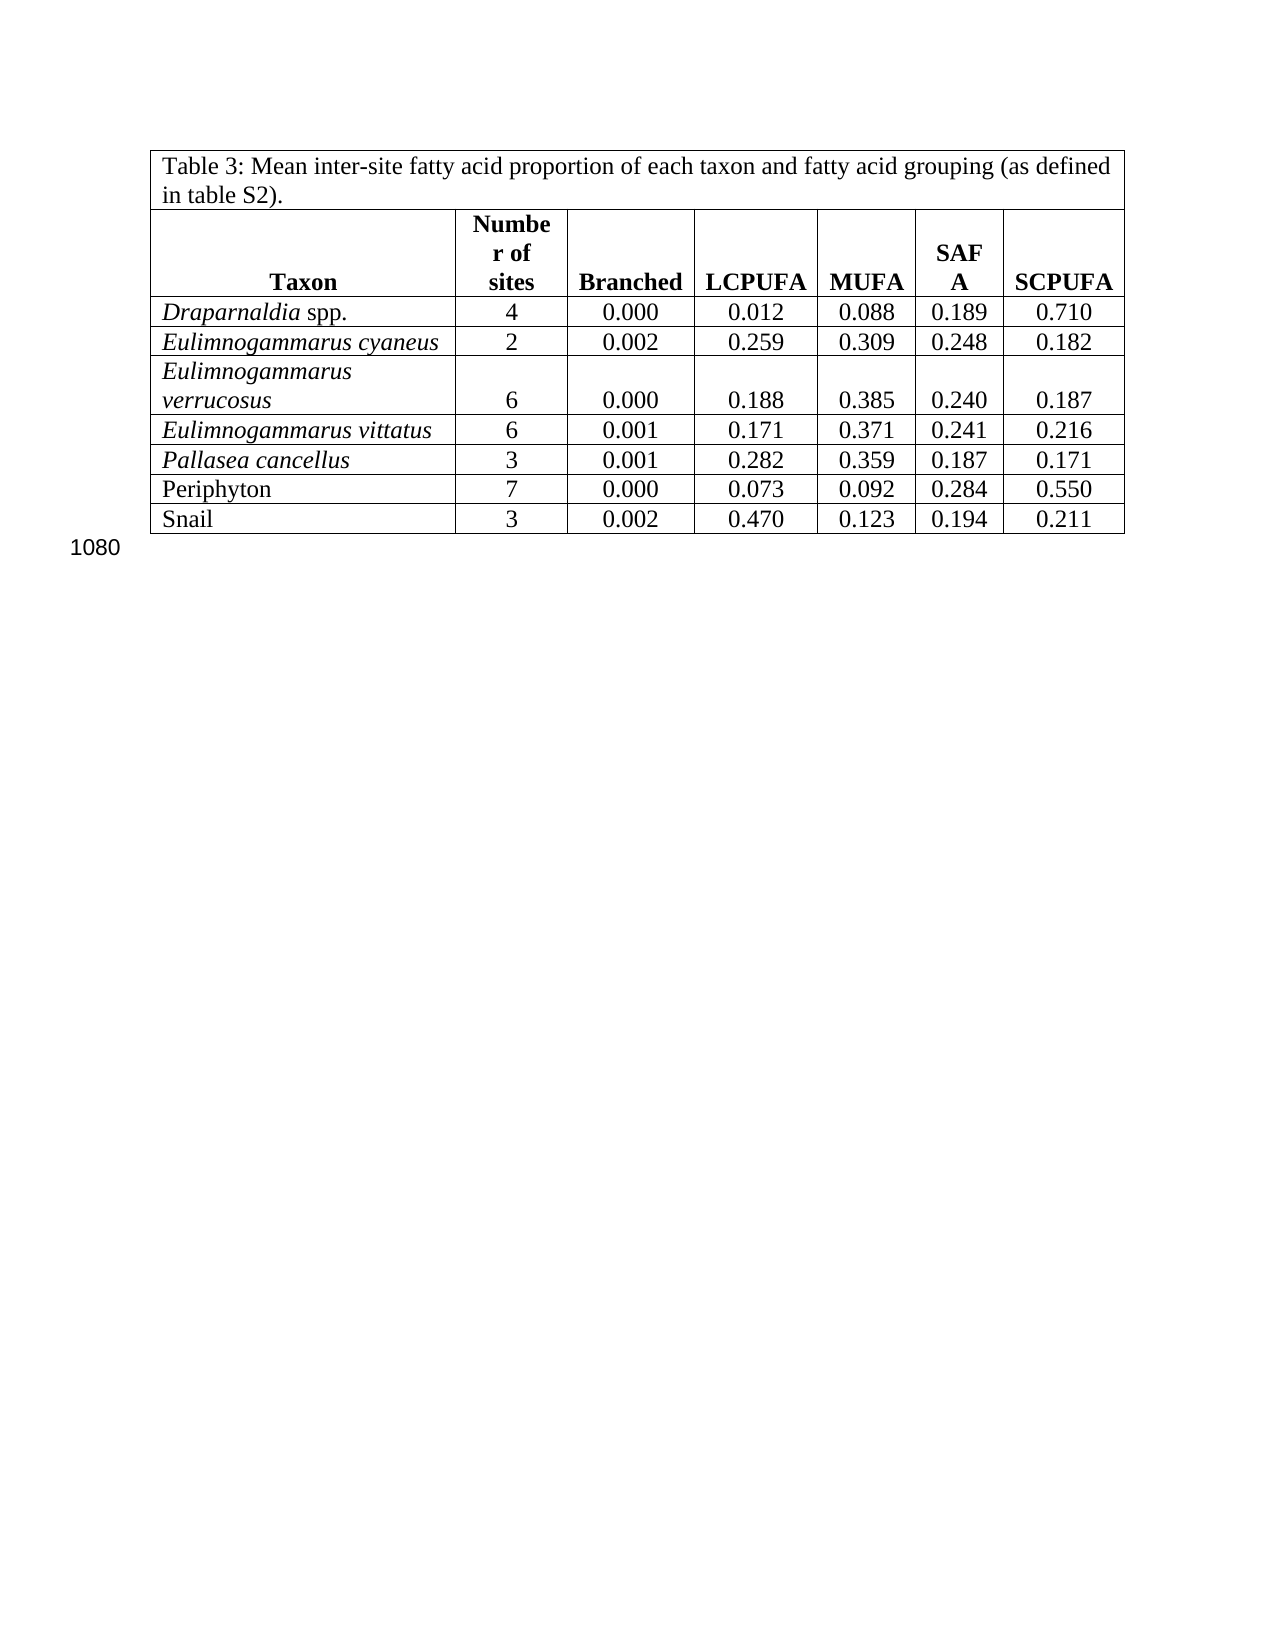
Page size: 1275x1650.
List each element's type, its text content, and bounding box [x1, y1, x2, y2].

table_cell Snail [151, 504, 455, 533]
table_cell 0.171 [695, 415, 817, 444]
table_cell 0.241 [916, 415, 1003, 444]
table_cell 0.002 [568, 504, 694, 533]
table_cell 0.012 [695, 297, 817, 326]
table_cell 0.001 [568, 415, 694, 444]
table_cell 7 [456, 475, 567, 503]
table_cell SCPUFA [1004, 210, 1124, 296]
table_cell 0.171 [1004, 445, 1124, 473]
table_cell 0.550 [1004, 475, 1124, 503]
table_cell 0.248 [916, 327, 1003, 355]
table_cell 0.002 [568, 327, 694, 355]
table_cell Taxon [151, 210, 455, 296]
table_cell 0.309 [818, 327, 915, 355]
table_cell Number of sites [456, 210, 567, 296]
table_cell Eulimnogammarus cyaneus [151, 327, 455, 355]
table_cell 0.284 [916, 475, 1003, 503]
table_cell 0.187 [1004, 356, 1124, 414]
table_cell 0.001 [568, 445, 694, 473]
table_cell 0.000 [568, 356, 694, 414]
table_cell Pallasea cancellus [151, 445, 455, 473]
table_header Table 3: Mean inter-site fatty acid proportion of each taxon and fatty acid grouping (as defined in table S2). [151, 151, 1124, 208]
table_cell 6 [456, 415, 567, 444]
table_cell SAFA [916, 210, 1003, 296]
table_cell 0.282 [695, 445, 817, 473]
table_cell 0.188 [695, 356, 817, 414]
table_cell 0.092 [818, 475, 915, 503]
table_cell 0.194 [916, 504, 1003, 533]
table_cell Periphyton [151, 475, 455, 503]
table_cell Draparnaldia spp. [151, 297, 455, 326]
table_cell Branched [568, 210, 694, 296]
table_cell 0.187 [916, 445, 1003, 473]
table_cell 0.211 [1004, 504, 1124, 533]
table_cell 3 [456, 445, 567, 473]
table_cell 0.371 [818, 415, 915, 444]
table_cell Eulimnogammarus verrucosus [151, 356, 455, 414]
table_cell 4 [456, 297, 567, 326]
table_cell 0.088 [818, 297, 915, 326]
table_cell 3 [456, 504, 567, 533]
table_cell 0.240 [916, 356, 1003, 414]
table_cell 0.189 [916, 297, 1003, 326]
table_cell 6 [456, 356, 567, 414]
table_cell 0.359 [818, 445, 915, 473]
table_cell 0.073 [695, 475, 817, 503]
table_cell 0.123 [818, 504, 915, 533]
table_cell 0.710 [1004, 297, 1124, 326]
table_cell Eulimnogammarus vittatus [151, 415, 455, 444]
table_cell 2 [456, 327, 567, 355]
table_cell 0.000 [568, 475, 694, 503]
table_cell 0.182 [1004, 327, 1124, 355]
table_cell 0.000 [568, 297, 694, 326]
table_cell 0.385 [818, 356, 915, 414]
table_cell 0.259 [695, 327, 817, 355]
table_cell 0.470 [695, 504, 817, 533]
table_cell 0.216 [1004, 415, 1124, 444]
table_cell MUFA [818, 210, 915, 296]
table_cell LCPUFA [695, 210, 817, 296]
